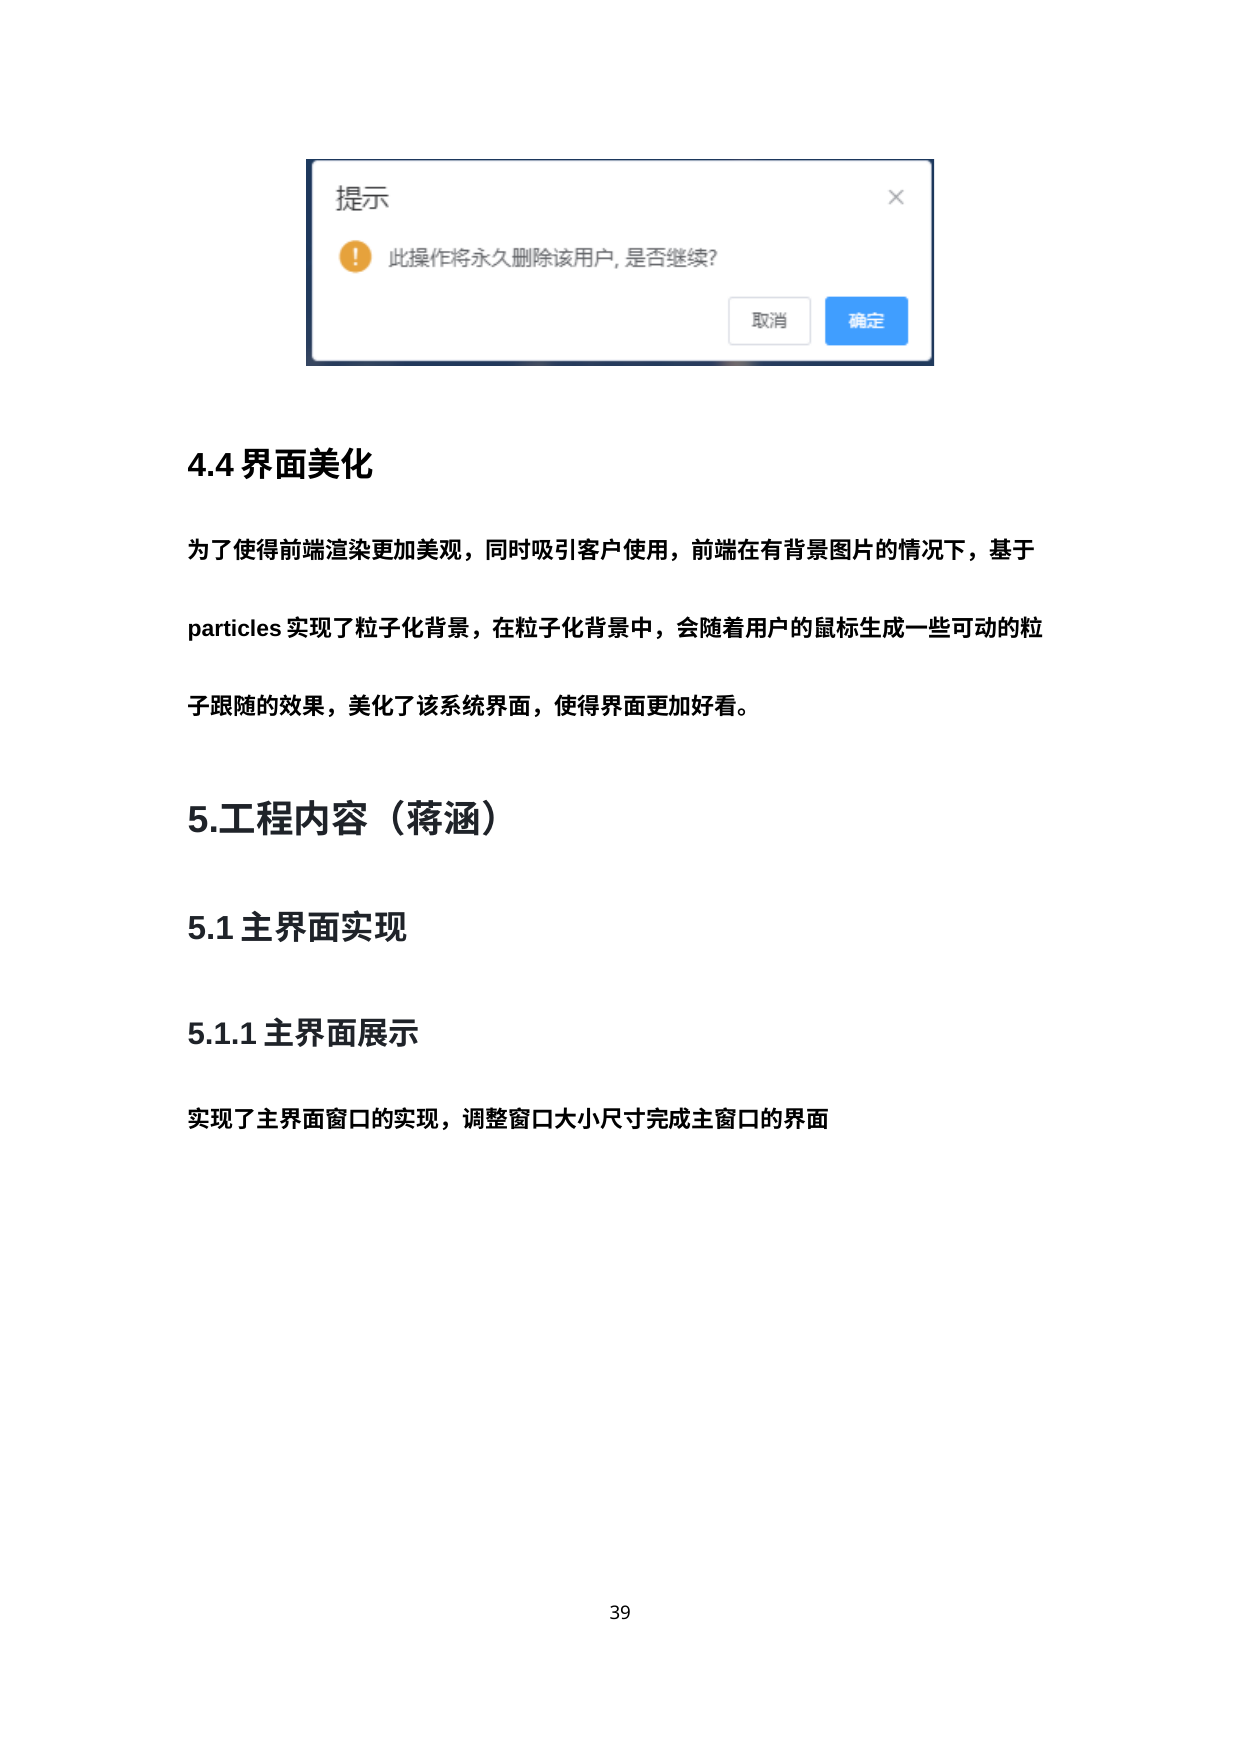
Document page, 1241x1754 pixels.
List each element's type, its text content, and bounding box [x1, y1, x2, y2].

text 5.工程内容（蒋涵） [187, 783, 1053, 848]
text 5.1主界面实现 [187, 892, 1053, 957]
text 实现了主界面窗口的实现，调整窗口大小尺寸完成主窗口的界面 [187, 1084, 1053, 1149]
picture [306, 159, 935, 366]
text 5.1.1主界面展示 [187, 998, 1053, 1063]
text 为了使得前端渲染更加美观，同时吸引客户使用，前端在有背景图片的情况下，基于particles实现了粒子化背景，在粒子化背景中，会随着用户的鼠标生成一些可动的粒子跟随的效果，美化了该系统界面，使得界面更加好看。 [187, 516, 1053, 737]
text 4.4界面美化 [187, 429, 1053, 494]
